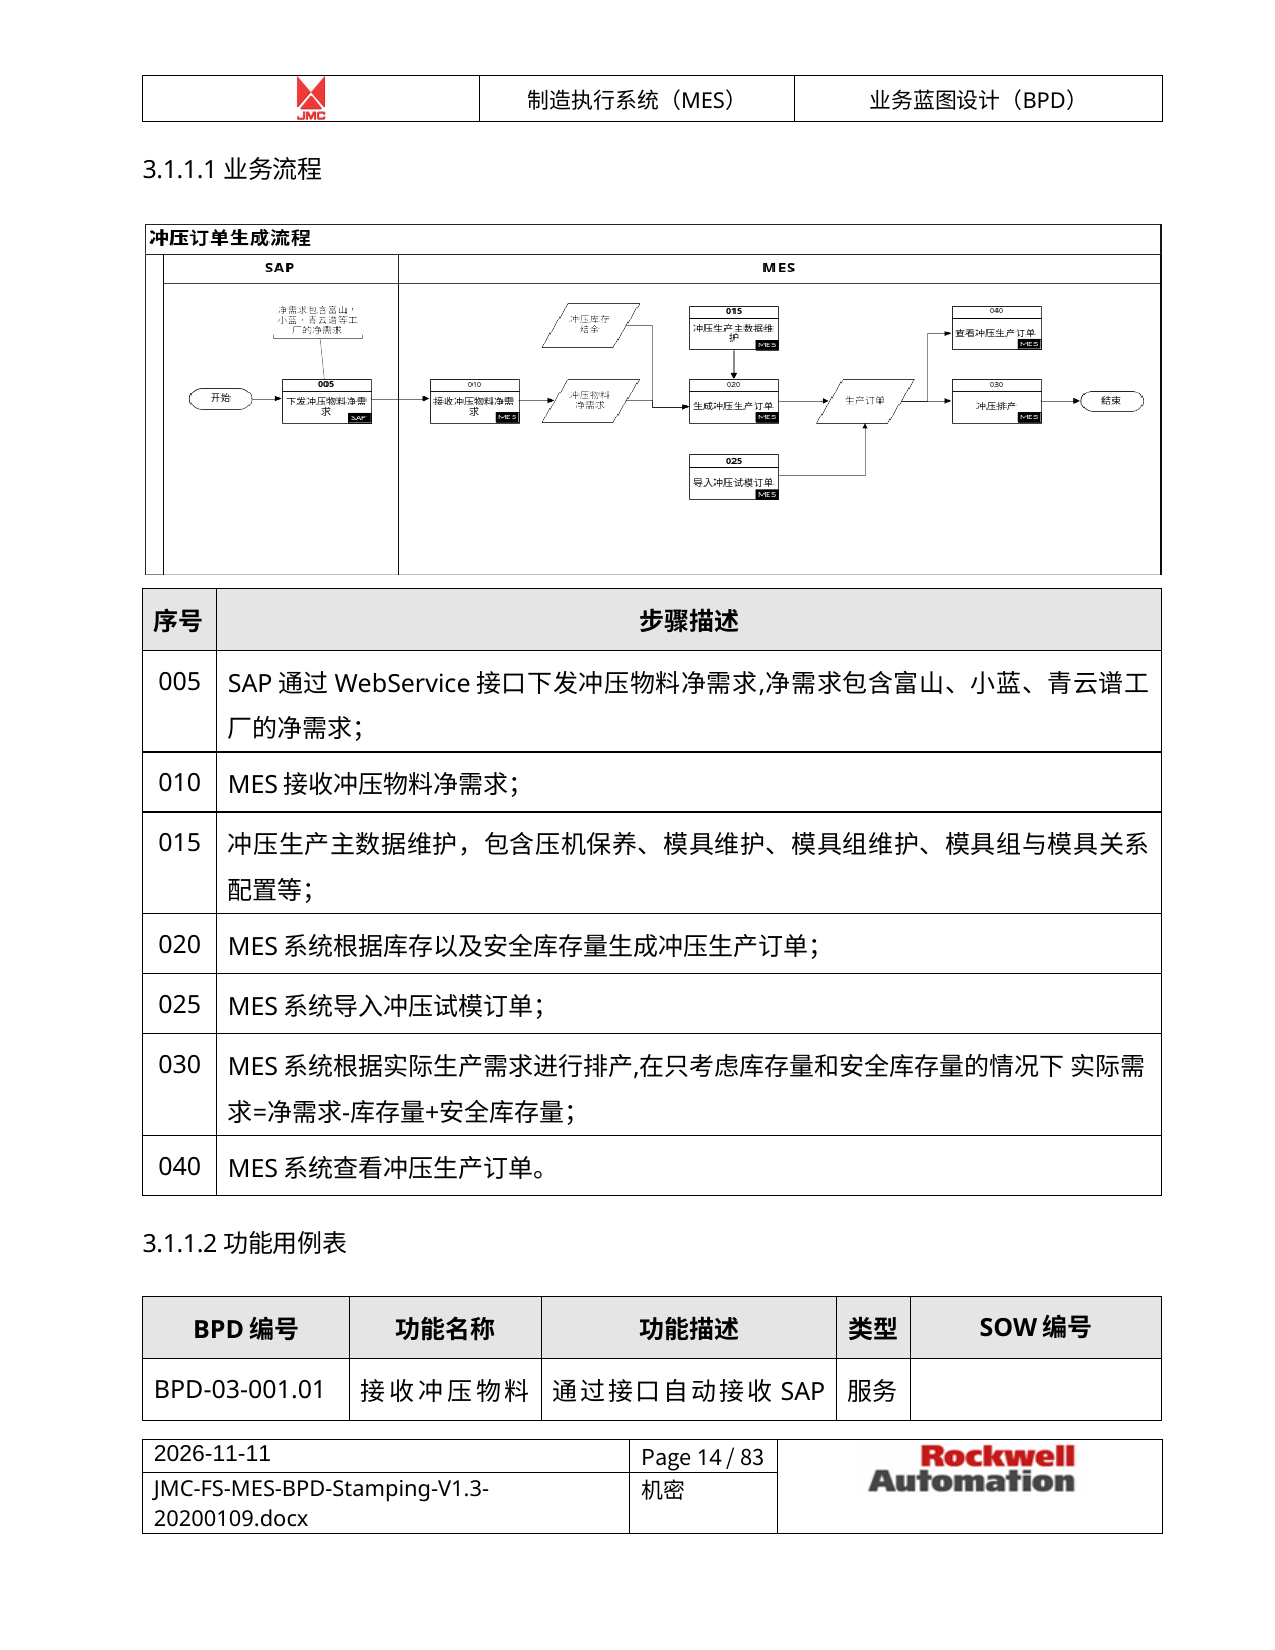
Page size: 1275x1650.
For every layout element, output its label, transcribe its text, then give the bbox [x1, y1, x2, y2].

table_cell MES系统根据库存以及安全库存量生成冲压生产订单； [217, 914, 1161, 973]
table_cell BPD-03-001.01 [143, 1359, 349, 1420]
table_header 功能描述 [542, 1297, 836, 1358]
subtitle 功能用例表 [142, 1223, 1162, 1259]
table_cell 020 [143, 914, 216, 973]
table_cell 010 [143, 753, 216, 811]
table_header 步骤描述 [217, 589, 1161, 650]
table_cell MES接收冲压物料净需求； [217, 753, 1161, 811]
subtitle 业务流程 [142, 150, 1162, 186]
table_header SOW编号 [911, 1297, 1161, 1358]
table_header 功能名称 [350, 1297, 541, 1358]
table_cell 015 [143, 813, 216, 913]
table_header BPD编号 [143, 1297, 349, 1358]
table_cell 通过接口自动接收SAP下发冲压物料净需求。 [542, 1359, 836, 1420]
table_header 序号 [143, 589, 216, 650]
table_cell 005 [143, 651, 216, 751]
table_cell 040 [143, 1136, 216, 1195]
table_cell SAP通过WebService接口下发冲压物料净需求,净需求包含富山、小蓝、青云谱工厂的净需求； [217, 651, 1161, 751]
table_cell 接收冲压物料净需求 [350, 1359, 541, 1420]
table_cell 025 [143, 974, 216, 1033]
picture [853, 1440, 1086, 1497]
table_cell 030 [143, 1034, 216, 1135]
table_cell MES系统根据实际生产需求进行排产,在只考虑库存量和安全库存量的情况下 实际需求=净需求-库存量+安全库存量； [217, 1034, 1161, 1135]
table_cell [911, 1359, 1161, 1420]
table_header 类型 [837, 1297, 910, 1358]
table_cell MES系统查看冲压生产订单。 [217, 1136, 1161, 1195]
picture [296, 76, 326, 121]
table_cell 冲压生产主数据维护，包含压机保养、模具维护、模具组维护、模具组与模具关系配置等； [217, 813, 1161, 913]
table_cell MES系统导入冲压试模订单； [217, 974, 1161, 1033]
table_cell 服务 [837, 1359, 910, 1420]
